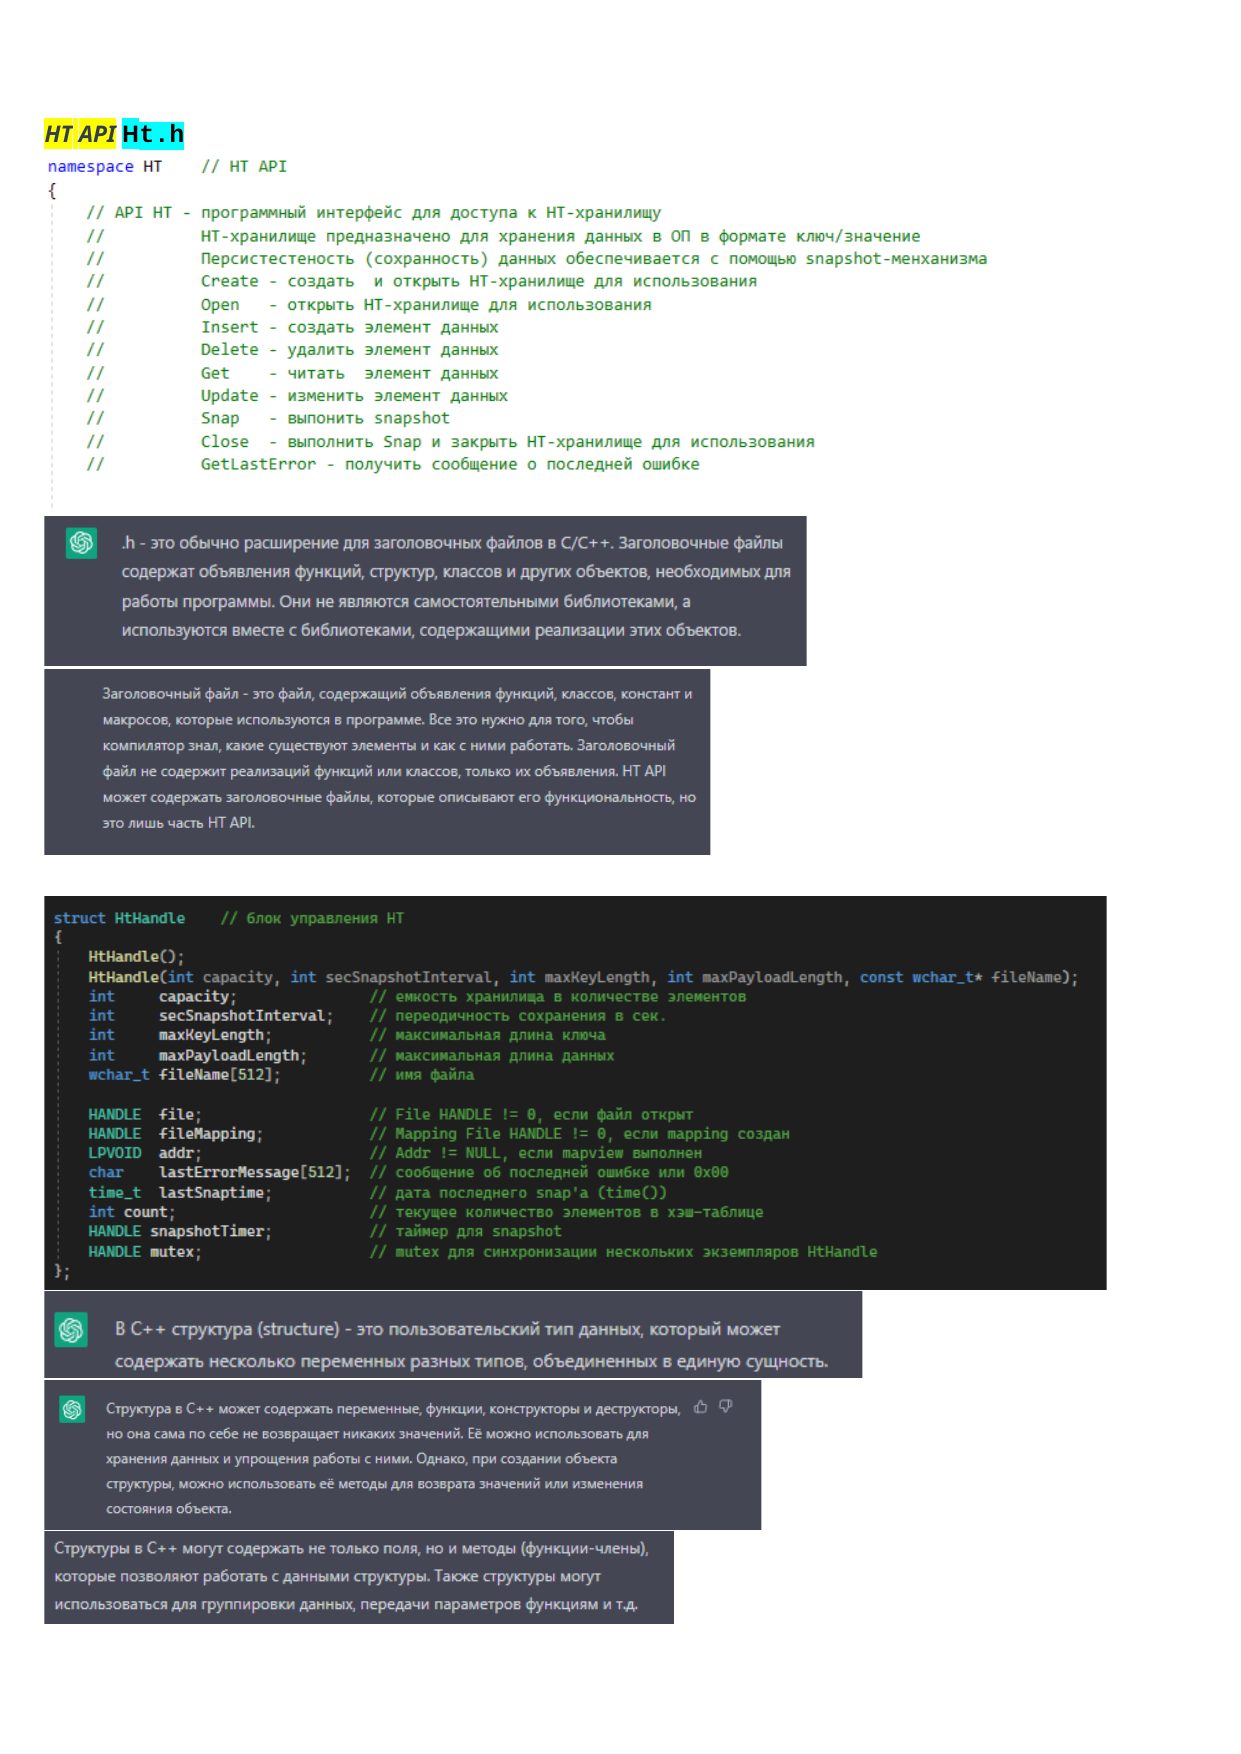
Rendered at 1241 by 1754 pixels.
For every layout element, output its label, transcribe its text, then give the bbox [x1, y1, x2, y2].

picture [44, 1380, 762, 1530]
picture [44, 152, 1241, 512]
subtitle HT API Ht.h [139, 118, 1152, 150]
subtitle HT API Ht.h [44, 118, 139, 150]
picture [44, 669, 711, 855]
picture [44, 516, 807, 666]
picture [44, 896, 1107, 1290]
picture [44, 1531, 674, 1624]
picture [44, 1291, 863, 1378]
